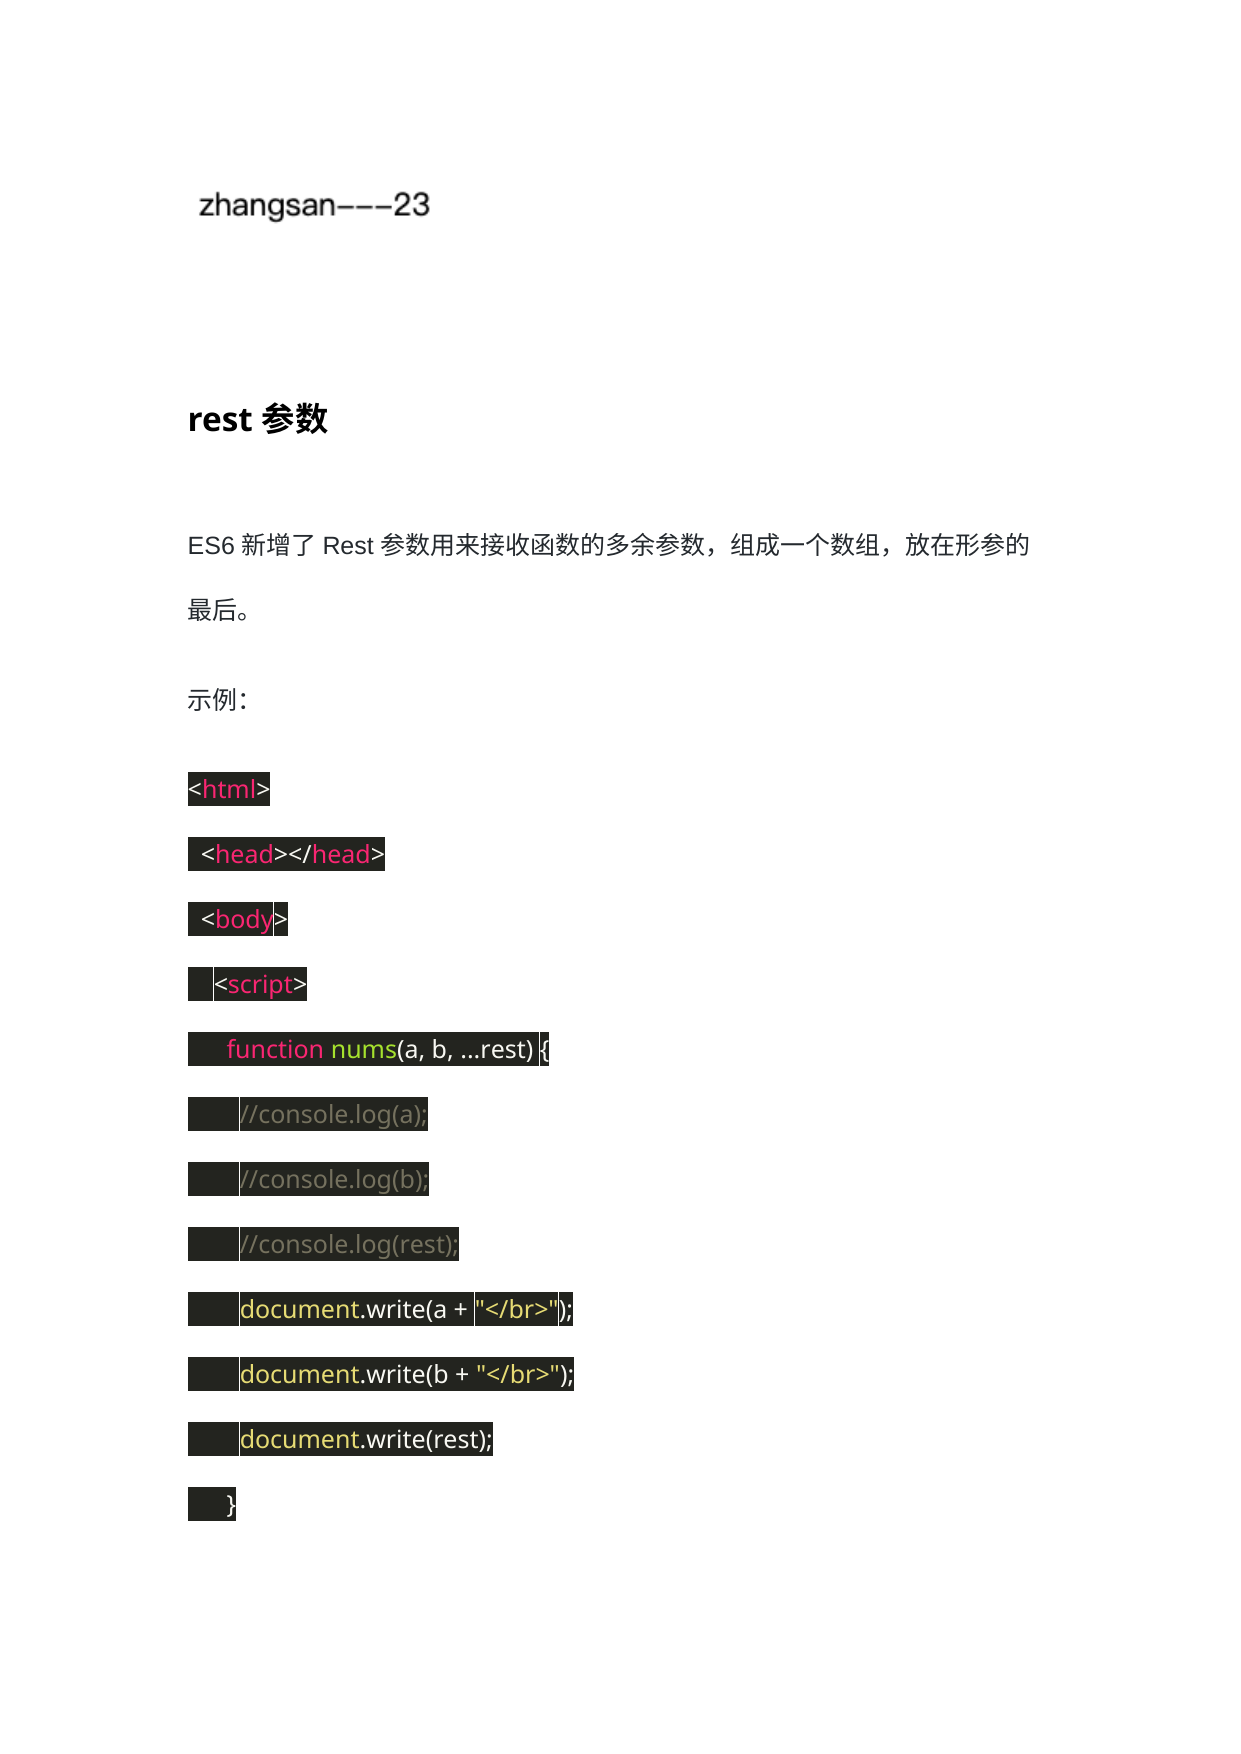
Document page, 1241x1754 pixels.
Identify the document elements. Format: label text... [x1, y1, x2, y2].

text <body> [187, 886, 1053, 951]
text document.write(rest); [187, 1406, 1053, 1471]
text } [187, 1471, 1053, 1536]
text 示例： [187, 666, 1053, 731]
text <html> [187, 756, 1053, 821]
text function nums(a, b, ...rest) { [187, 1016, 1053, 1081]
text <head></head> [187, 821, 1053, 886]
picture [187, 168, 633, 351]
text document.write(b + "</br>"); [187, 1341, 1053, 1406]
text document.write(a + "</br>"); [187, 1276, 1053, 1341]
text //console.log(b); [187, 1146, 1053, 1211]
text ES6 新增了 Rest 参数用来接收函数的多余参数，组成一个数组，放在形参的最后。 [187, 511, 1053, 641]
text //console.log(a); [187, 1081, 1053, 1146]
text //console.log(rest); [187, 1211, 1053, 1276]
subtitle rest 参数 [187, 384, 1053, 449]
text <script> [187, 951, 1053, 1016]
